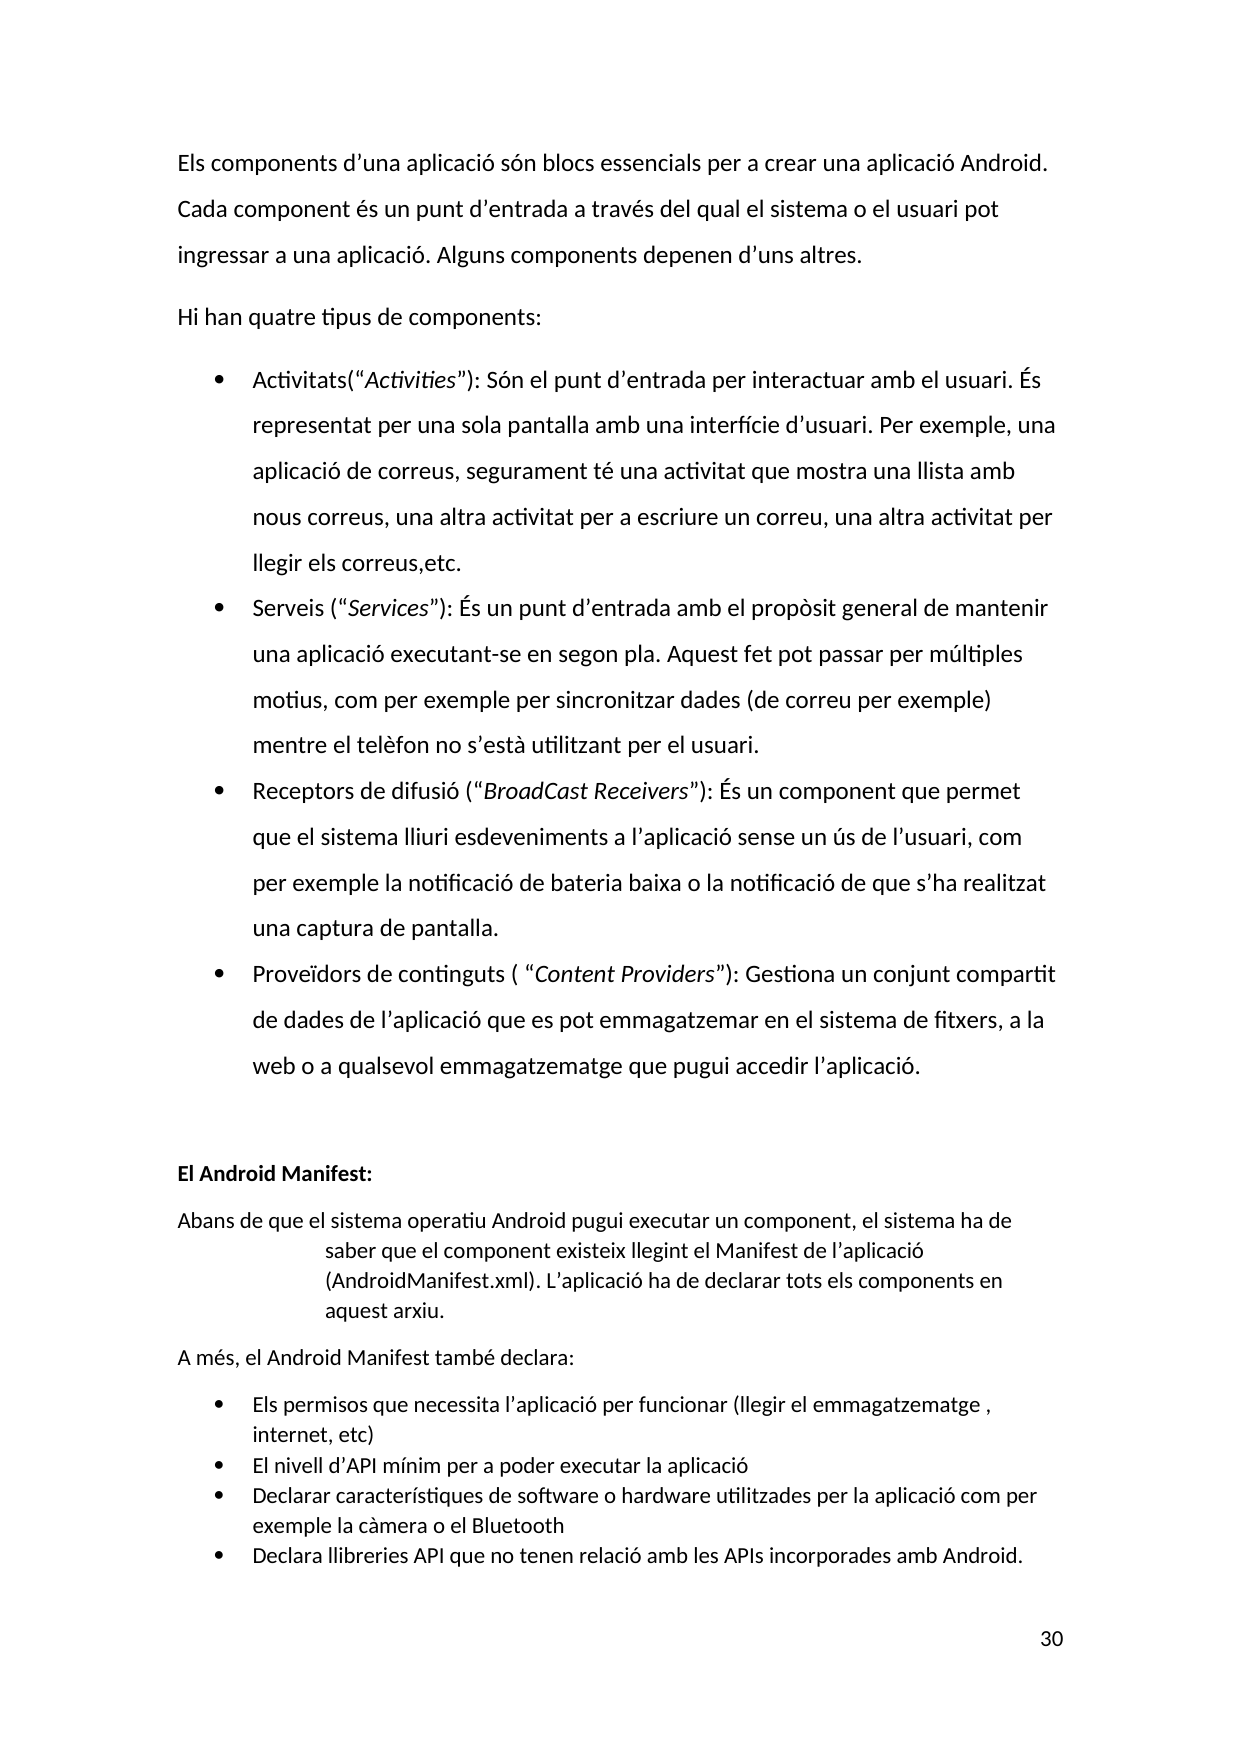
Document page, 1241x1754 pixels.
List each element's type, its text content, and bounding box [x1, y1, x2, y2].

list El nivell d’API mínim per a poder executar la aplicació [215, 1451, 1063, 1479]
text Hi han quatre tipus de components: [177, 301, 1063, 332]
list Proveïdors de continguts ( “Content Providers”): Gestiona un conjunt compartit de dades de l’aplicació que es pot emmagatzemar en el sistema de fitxers, a la web o a qualsevol emmagatzematge que pugui accedir l’aplicació. [215, 958, 1063, 1080]
list Receptors de difusió (“BroadCast Receivers”): És un component que permet que el sistema lliuri esdeveniments a l’aplicació sense un ús de l’usuari, com per exemple la notificació de bateria baixa o la notificació de que s’ha realitzat una captura de pantalla. [215, 775, 1063, 943]
list Declarar característiques de software o hardware utilitzades per la aplicació com per exemple la càmera o el Bluetooth [215, 1481, 1063, 1539]
list Activitats(“Activities”): Són el punt d’entrada per interactuar amb el usuari. És representat per una sola pantalla amb una interfície d’usuari. Per exemple, una aplicació de correus, segurament té una activitat que mostra una llista amb nous correus, una altra activitat per a escriure un correu, una altra activitat per llegir els correus,etc. [215, 364, 1063, 577]
text A més, el Android Manifest també declara: [177, 1343, 1063, 1371]
text Abans de que el sistema operatiu Android pugui executar un component, el sistema ha de saber que el component existeix llegint el Manifest de l’aplicació (AndroidManifest.xml). L’aplicació ha de declarar tots els components en aquest arxiu. [177, 1206, 1063, 1324]
list Declara llibreries API que no tenen relació amb les APIs incorporades amb Android. [215, 1541, 1063, 1569]
text Els components d’una aplicació són blocs essencials per a crear una aplicació Android. Cada component és un punt d’entrada a través del qual el sistema o el usuari pot ingressar a una aplicació. Alguns components depenen d’uns altres. [177, 148, 1063, 269]
text El Android Manifest: [177, 1159, 1063, 1187]
list Els permisos que necessita l’aplicació per funcionar (llegir el emmagatzematge , internet, etc) [215, 1390, 1063, 1448]
list Serveis (“Services”): És un punt d’entrada amb el propòsit general de mantenir una aplicació executant-se en segon pla. Aquest fet pot passar per múltiples motius, com per exemple per sincronitzar dades (de correu per exemple) mentre el telèfon no s’està utilitzant per el usuari. [215, 592, 1063, 760]
